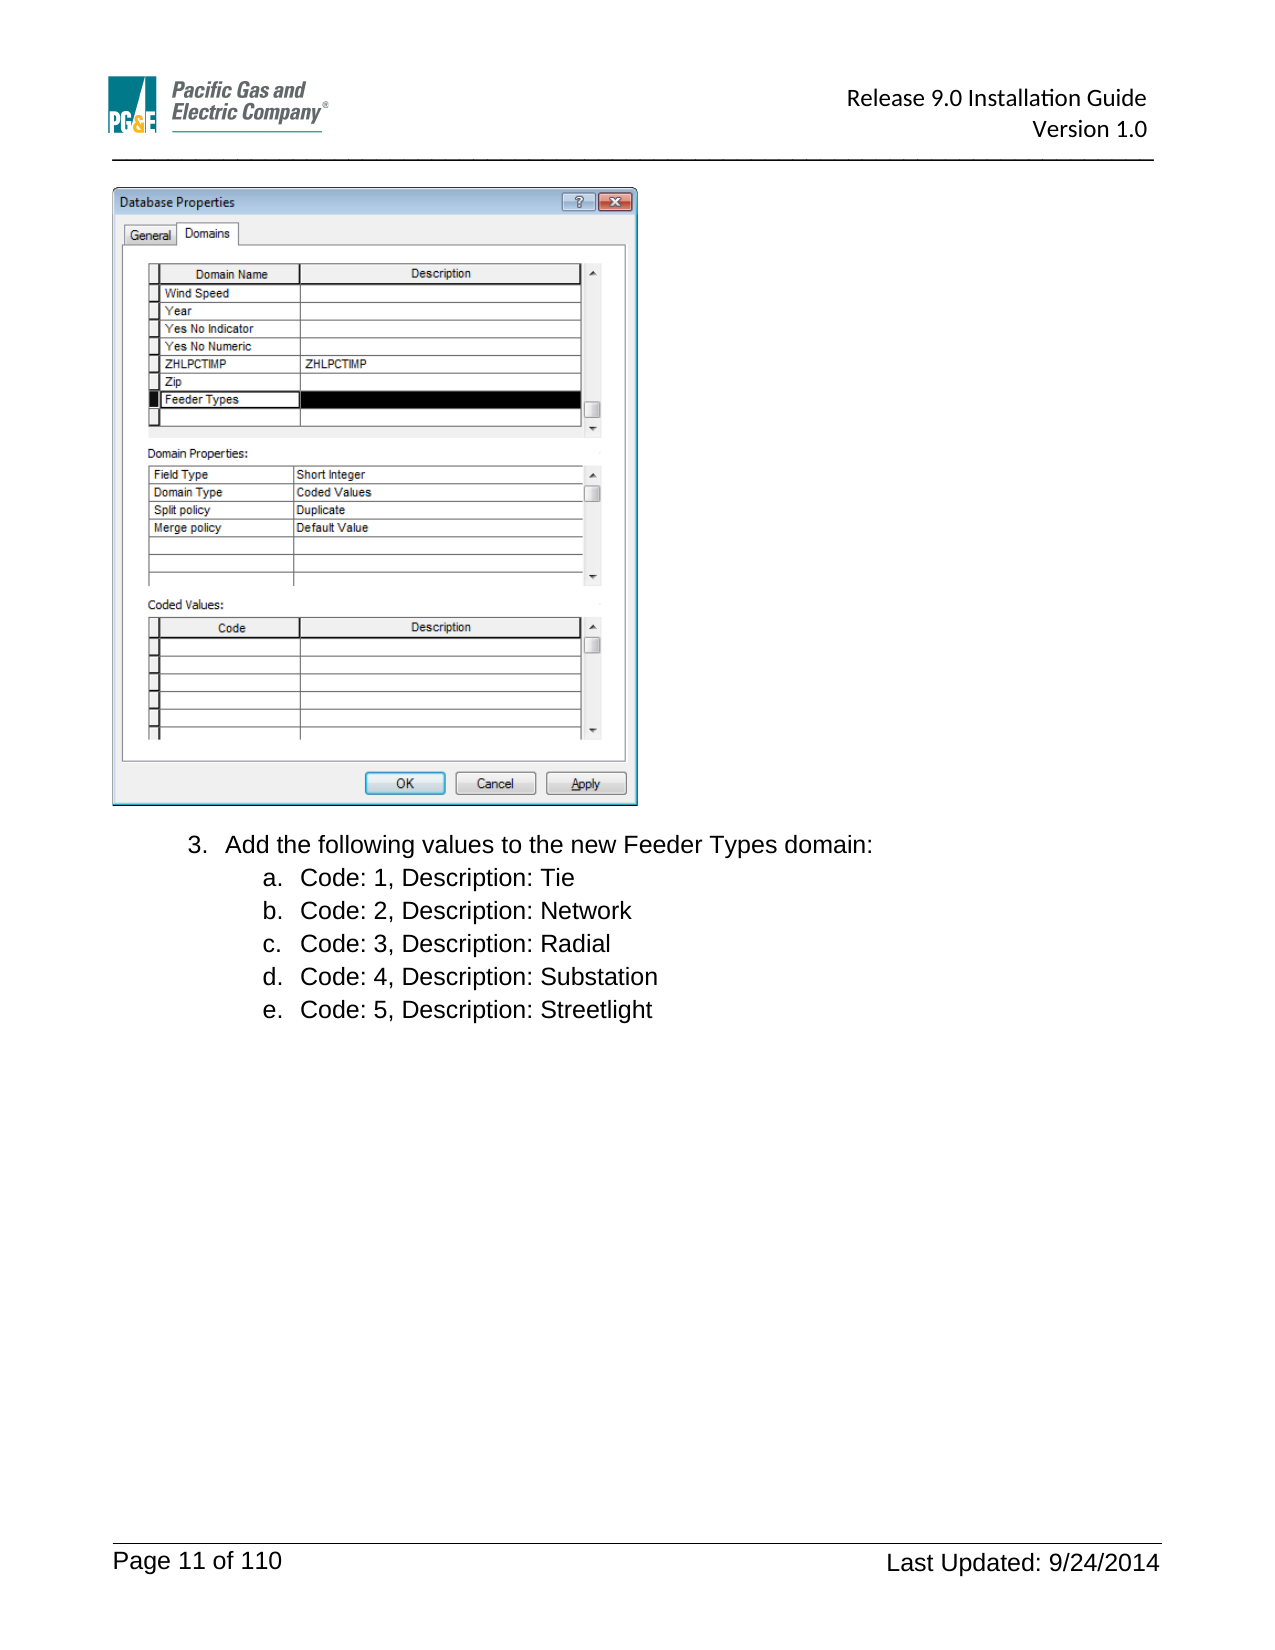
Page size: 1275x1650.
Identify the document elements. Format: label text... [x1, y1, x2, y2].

list Code: 2, Description: Network [262, 896, 1162, 925]
list Code: 3, Description: Radial [262, 929, 1162, 958]
list Code: 5, Description: Streetlight [262, 995, 1162, 1024]
list Add the following values to the new Feeder Types domain: [187, 830, 1162, 859]
picture [112, 187, 638, 806]
list Code: 4, Description: Substation [262, 962, 1162, 991]
list Code: 1, Description: Tie [262, 863, 1162, 892]
